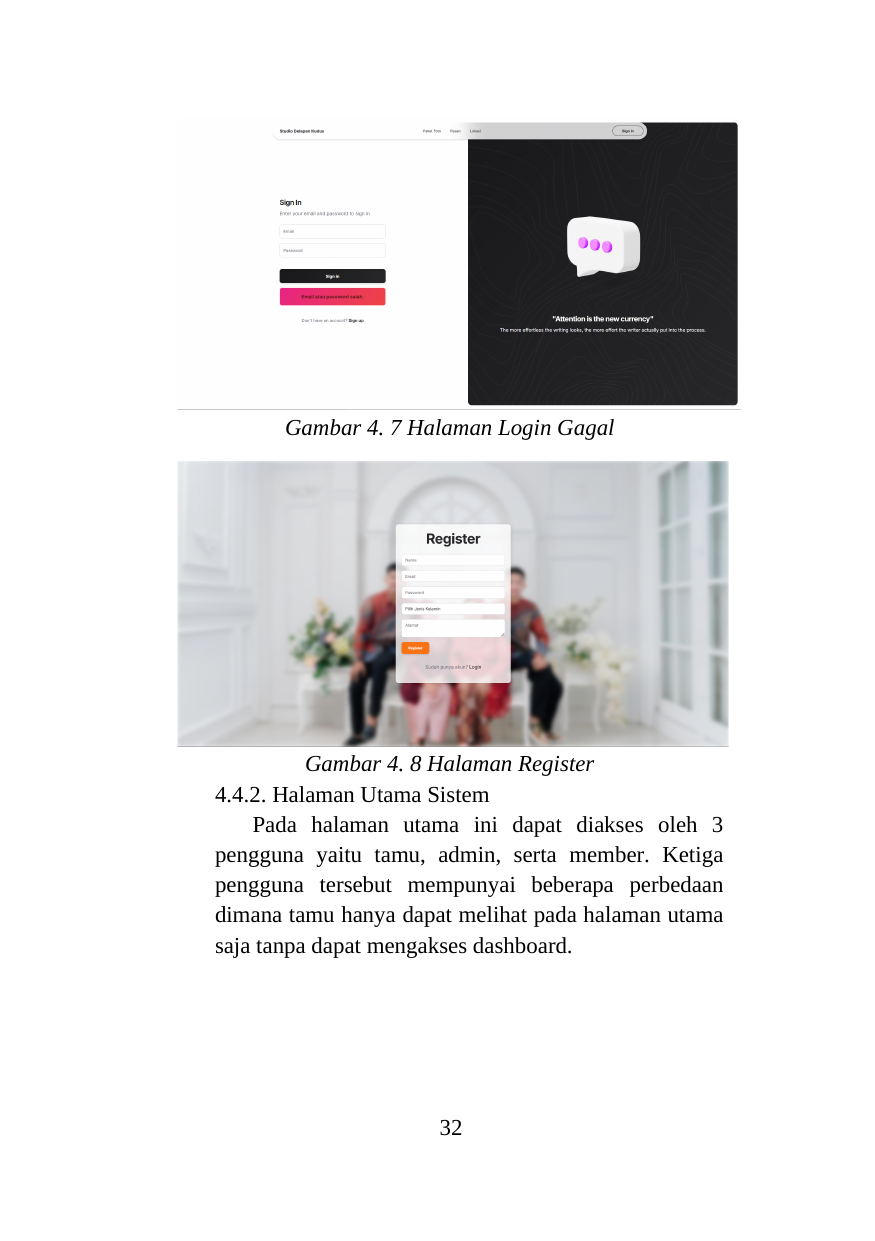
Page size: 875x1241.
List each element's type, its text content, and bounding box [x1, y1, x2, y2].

text Pada halaman utama ini dapat diakses oleh 3 pengguna yaitu tamu, admin, serta member. Ketiga pengguna tersebut mempunyai beberapa perbedaan dimana tamu hanya dapat melihat pada halaman utama saja tanpa dapat mengakses dashboard. [215, 811, 724, 958]
picture [177, 118, 742, 410]
text Gambar 4. 7 Halaman Login Gagal [177, 414, 724, 440]
picture [177, 461, 729, 747]
text Gambar 4. 8 Halaman Register [177, 750, 724, 777]
list Halaman Utama Sistem [215, 781, 724, 807]
